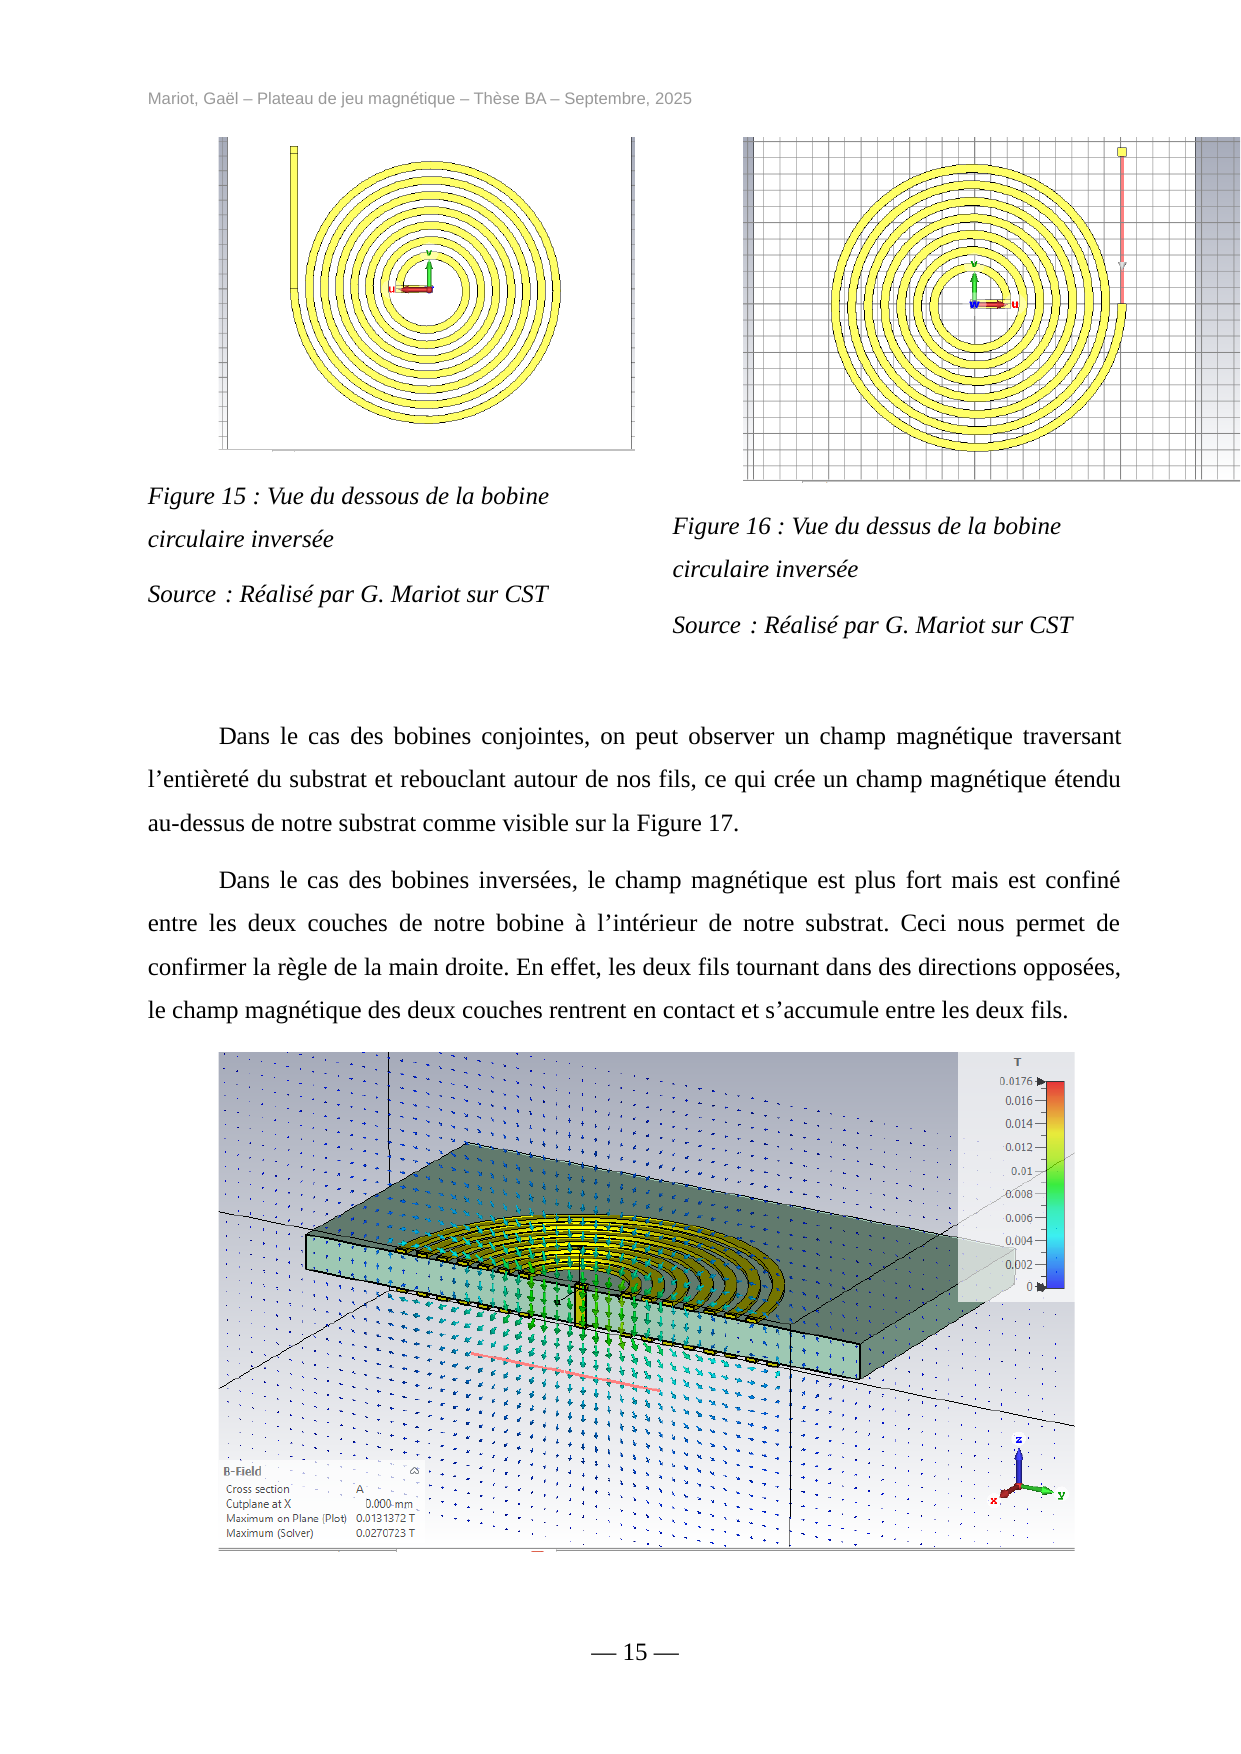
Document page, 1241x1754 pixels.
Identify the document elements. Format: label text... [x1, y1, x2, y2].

text Source : Réalisé par G. Mariot sur CST [148, 579, 597, 608]
text Figure 16 : Vue du dessus de la bobine circulaire inversée [672, 511, 1122, 583]
text Dans le cas des bobines inversées, le champ magnétique est plus fort mais est confiné entre les deux couches de notre bobine à l’intérieur de notre substrat. Ceci nous permet de confirmer la règle de la main droite. En effet, les deux fils tournant dans des directions opposées, le champ magnétique des deux couches rentrent en contact et s’accumule entre les deux fils. [148, 865, 1122, 1023]
text Dans le cas des bobines conjointes, on peut observer un champ magnétique traversant l’entièreté du substrat et rebouclant autour de nos fils, ce qui crée un champ magnétique étendu au-dessus de notre substrat comme visible sur la Figure 17. [148, 721, 1122, 836]
picture [218, 1052, 1075, 1552]
text Source : Réalisé par G. Mariot sur CST [672, 610, 1122, 639]
picture [218, 137, 635, 452]
picture [743, 137, 1241, 483]
text Figure 15 : Vue du dessous de la bobine circulaire inversée [148, 481, 597, 553]
